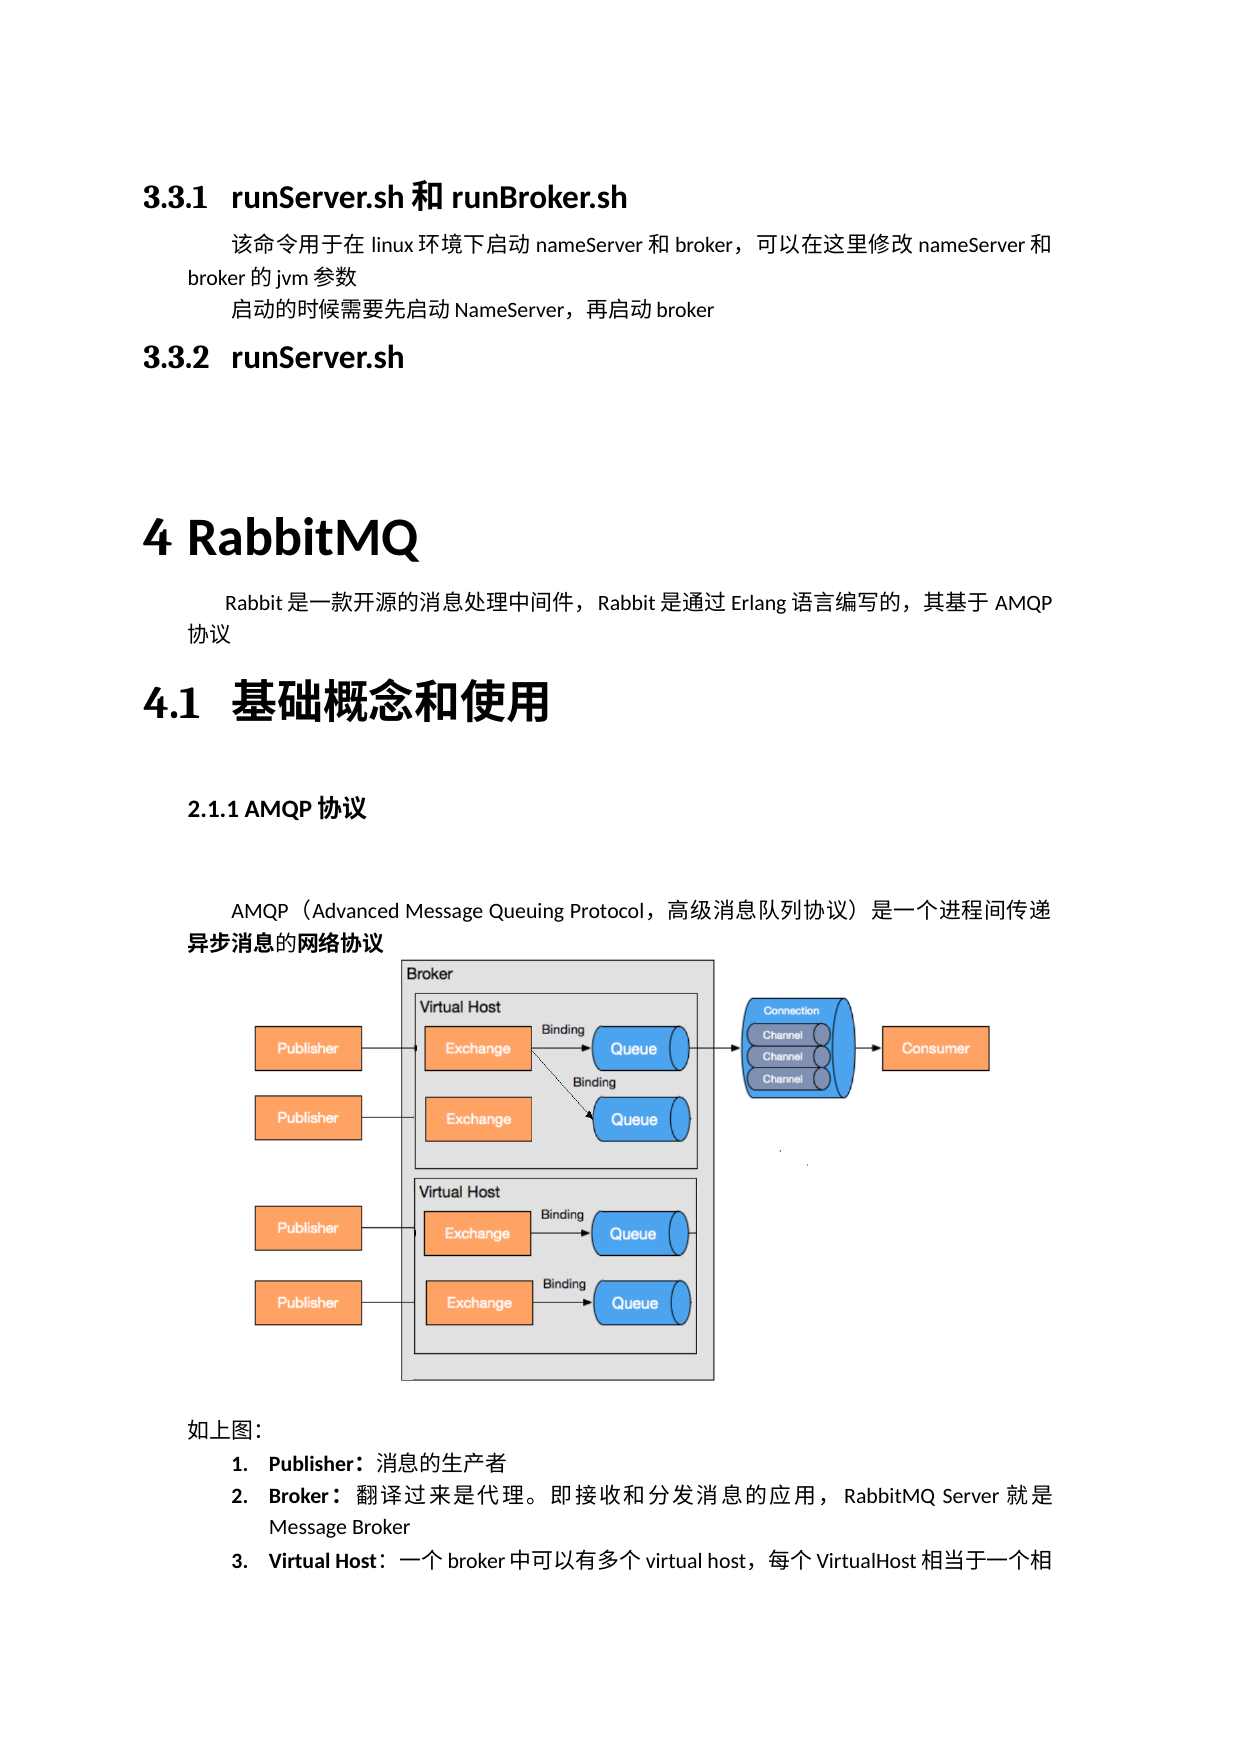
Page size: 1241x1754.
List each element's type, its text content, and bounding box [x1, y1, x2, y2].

text 如上图： [187, 1413, 1053, 1445]
text RabbitMQ [143, 487, 1053, 584]
text runServer.sh和runBroker.sh [143, 162, 1053, 227]
text 启动的时候需要先启动NameServer，再启动broker [187, 292, 1053, 324]
list Publisher：消息的生产者 [231, 1445, 1053, 1478]
text 该命令用于在linux环境下启动nameServer和broker，可以在这里修改nameServer和broker的jvm参数 [187, 227, 1053, 292]
list Broker：翻译过来是代理。即接收和分发消息的应用，RabbitMQ Server就是Message Broker [231, 1478, 1053, 1543]
text runServer.sh [143, 324, 1053, 389]
picture [246, 957, 994, 1387]
text AMQP（Advanced Message Queuing Protocol，高级消息队列协议）是一个进程间传递异步消息的网络协议 [187, 893, 1053, 958]
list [231, 1543, 1053, 1575]
text 基础概念和使用 [143, 649, 1053, 747]
text Rabbit是一款开源的消息处理中间件，Rabbit是通过Erlang语言编写的，其基于AMQP协议 [187, 584, 1053, 649]
subtitle 2.1.1 AMQP协议 [187, 774, 1053, 839]
